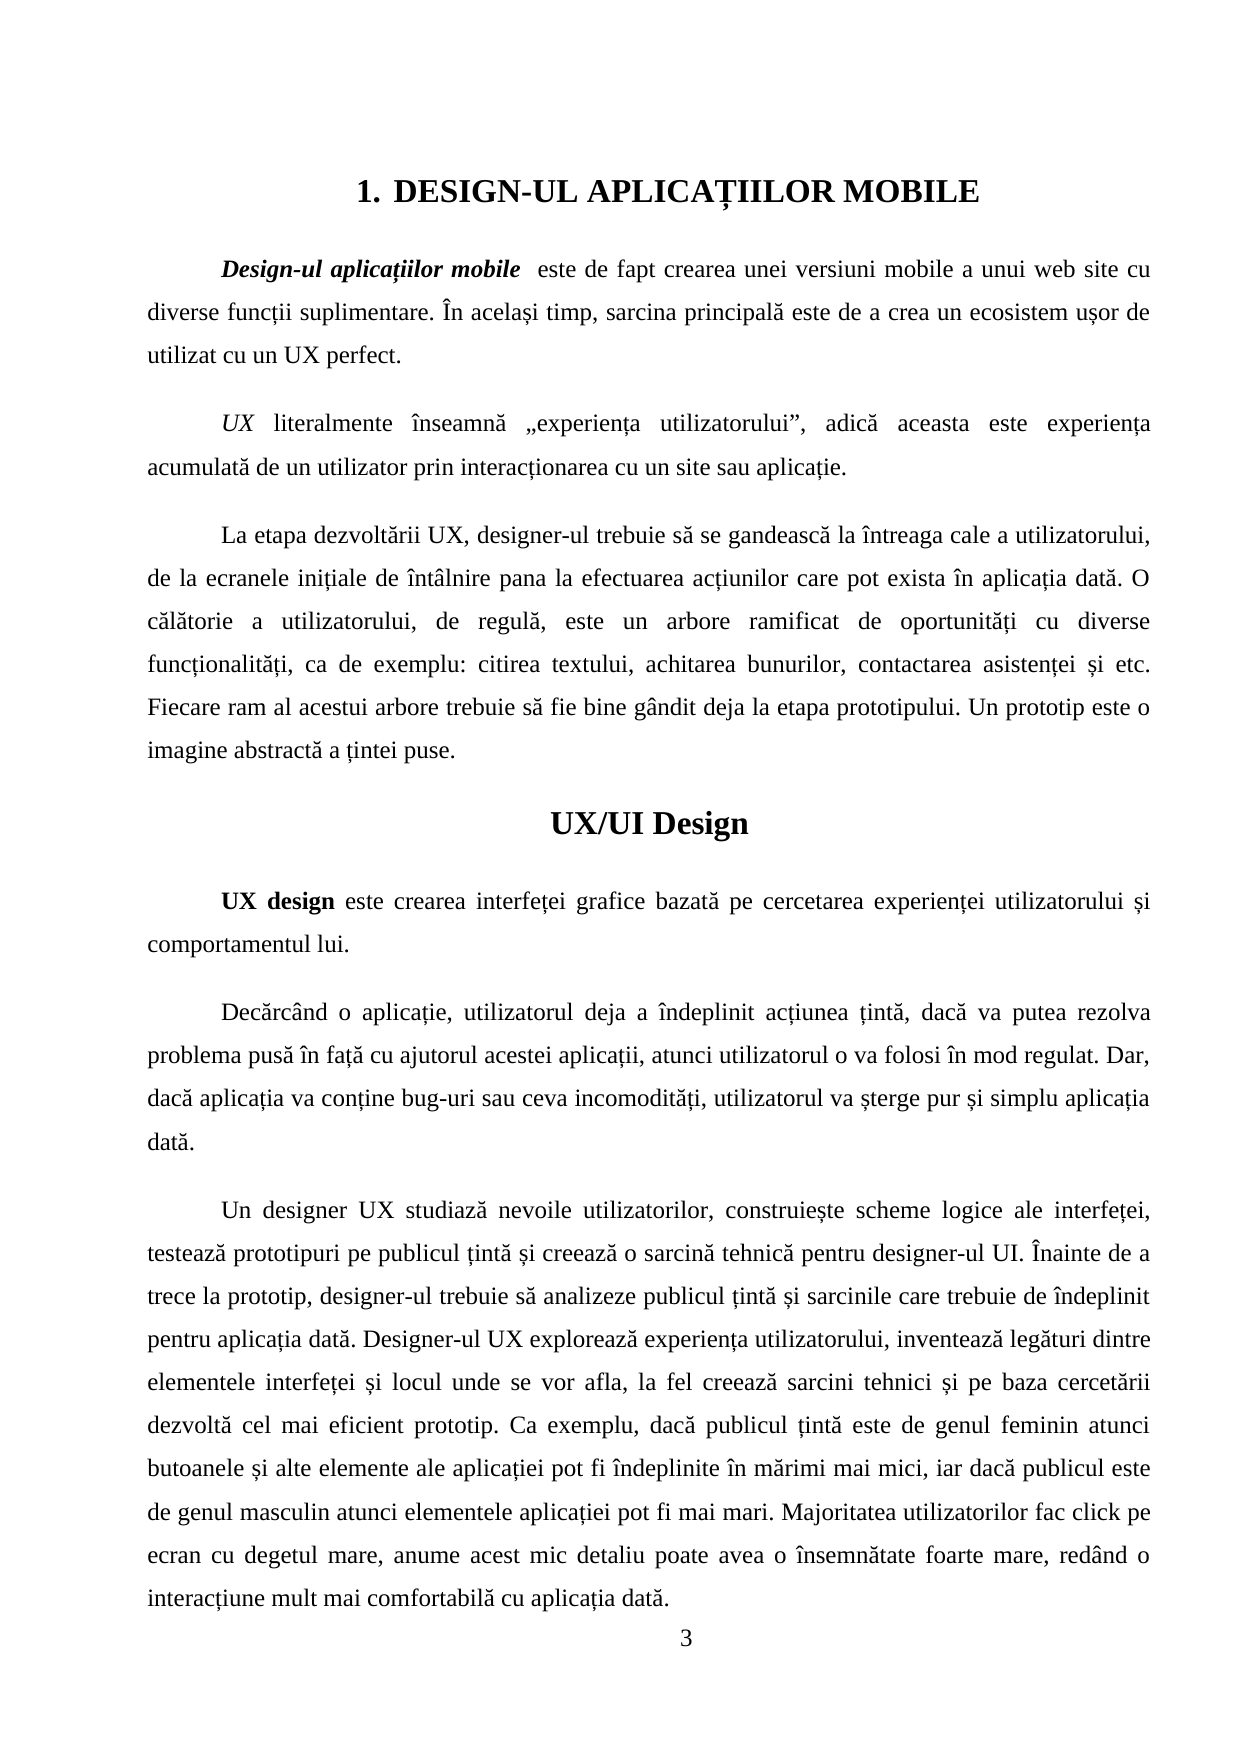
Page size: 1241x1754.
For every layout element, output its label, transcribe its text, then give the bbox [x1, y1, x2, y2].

text Un designer UX studiază nevoile utilizatorilor, construiește scheme logice ale interfeței, testează prototipuri pe publicul țintă și creează o sarcină tehnică pentru designer-ul UI. Înainte de a trece la prototip, designer-ul trebuie să analizeze publicul țintă și sarcinile care trebuie de îndeplinit pentru aplicația dată. Designer-ul UX explorează experiența utilizatorului, inventează legături dintre elementele interfeței și locul unde se vor afla, la fel creează sarcini tehnici și pe baza cercetării dezvoltă cel mai eficient prototip. Ca exemplu, dacă publicul țintă este de genul feminin atunci butoanele și alte elemente ale aplicației pot fi îndeplinite în mărimi mai mici, iar dacă publicul este de genul masculin atunci elementele aplicației pot fi mai mari. Majoritatea utilizatorilor fac click pe ecran cu degetul mare, anume acest mic detaliu poate avea o însemnătate foarte mare, redând o interacțiune mult mai comfortabilă cu aplicația dată. [147, 1195, 1152, 1612]
text Decărcând o aplicație, utilizatorul deja a îndeplinit acțiunea țintă, dacă va putea rezolva problema pusă în față cu ajutorul acestei aplicații, atunci utilizatorul o va folosi în mod regulat. Dar, dacă aplicația va conține bug-uri sau ceva incomodități, utilizatorul va șterge pur și simplu aplicația dată. [147, 997, 1152, 1155]
text La etapa dezvoltării UX, designer-ul trebuie să se gandească la întreaga cale a utilizatorului, de la ecranele inițiale de întâlnire pana la efectuarea acțiunilor care pot exista în aplicația dată. O călătorie a utilizatorului, de regulă, este un arbore ramificat de oportunități cu diverse funcționalități, ca de exemplu: citirea textului, achitarea bunurilor, contactarea asistenței și etc. Fiecare ram al acestui arbore trebuie să fie bine gândit deja la etapa prototipului. Un prototip este o imagine abstractă a țintei puse. [147, 520, 1152, 764]
list DESIGN-UL APLICAȚIILOR MOBILE [184, 172, 1152, 210]
text UX design este crearea interfeței grafice bazată pe cercetarea experienței utilizatorului și comportamentul lui. [147, 886, 1152, 958]
text UX/UI Design [147, 803, 1152, 842]
text UX literalmente înseamnă „experiența utilizatorului”, adică aceasta este experiența acumulată de un utilizator prin interacționarea cu un site sau aplicație. [147, 408, 1152, 480]
text Design-ul aplicațiilor mobile este de fapt crearea unei versiuni mobile a unui web site cu diverse funcții suplimentare. În același timp, sarcina principală este de a crea un ecosistem ușor de utilizat cu un UX perfect. [147, 254, 1152, 369]
